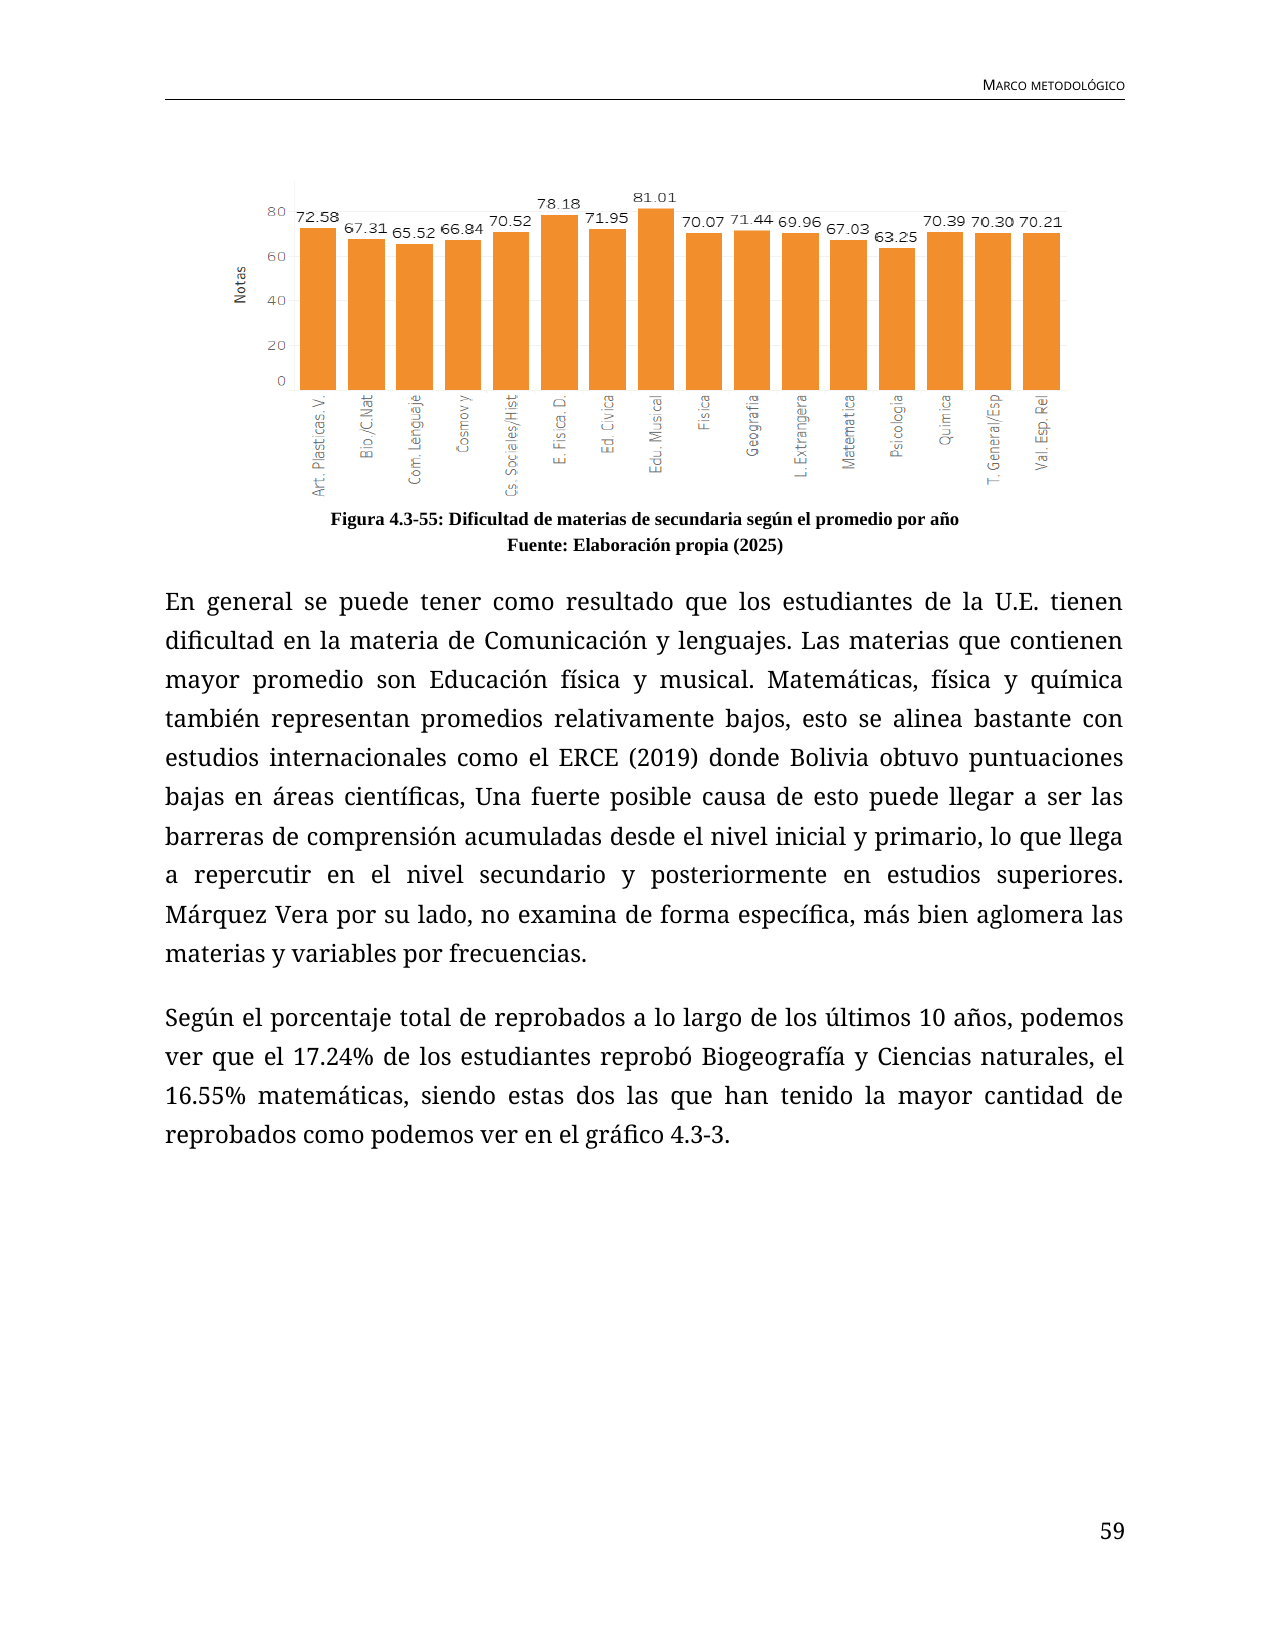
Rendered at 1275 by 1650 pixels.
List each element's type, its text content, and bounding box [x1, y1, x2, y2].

picture [217, 177, 1073, 502]
text Fuente: Elaboración propia (2025) [165, 534, 1125, 556]
text En general se puede tener como resultado que los estudiantes de la U.E. tienen dificultad en la materia de Comunicación y lenguajes. Las materias que contienen mayor promedio son Educación física y musical. Matemáticas, física y química también representan promedios relativamente bajos, esto se alinea bastante con estudios internacionales como el ERCE (2019) donde Bolivia obtuvo puntuaciones bajas en áreas científicas, Una fuerte posible causa de esto puede llegar a ser las barreras de comprensión acumuladas desde el nivel inicial y primario, lo que llega a repercutir en el nivel secundario y posteriormente en estudios superiores. Márquez Vera por su lado, no examina de forma específica, más bien aglomera las materias y variables por frecuencias. [165, 585, 1125, 969]
text Según el porcentaje total de reprobados a lo largo de los últimos 10 años, podemos ver que el 17.24% de los estudiantes reprobó Biogeografía y Ciencias naturales, el 16.55% matemáticas, siendo estas dos las que han tenido la mayor cantidad de reprobados como podemos ver en el gráfico 4.3-3. [165, 1001, 1125, 1150]
